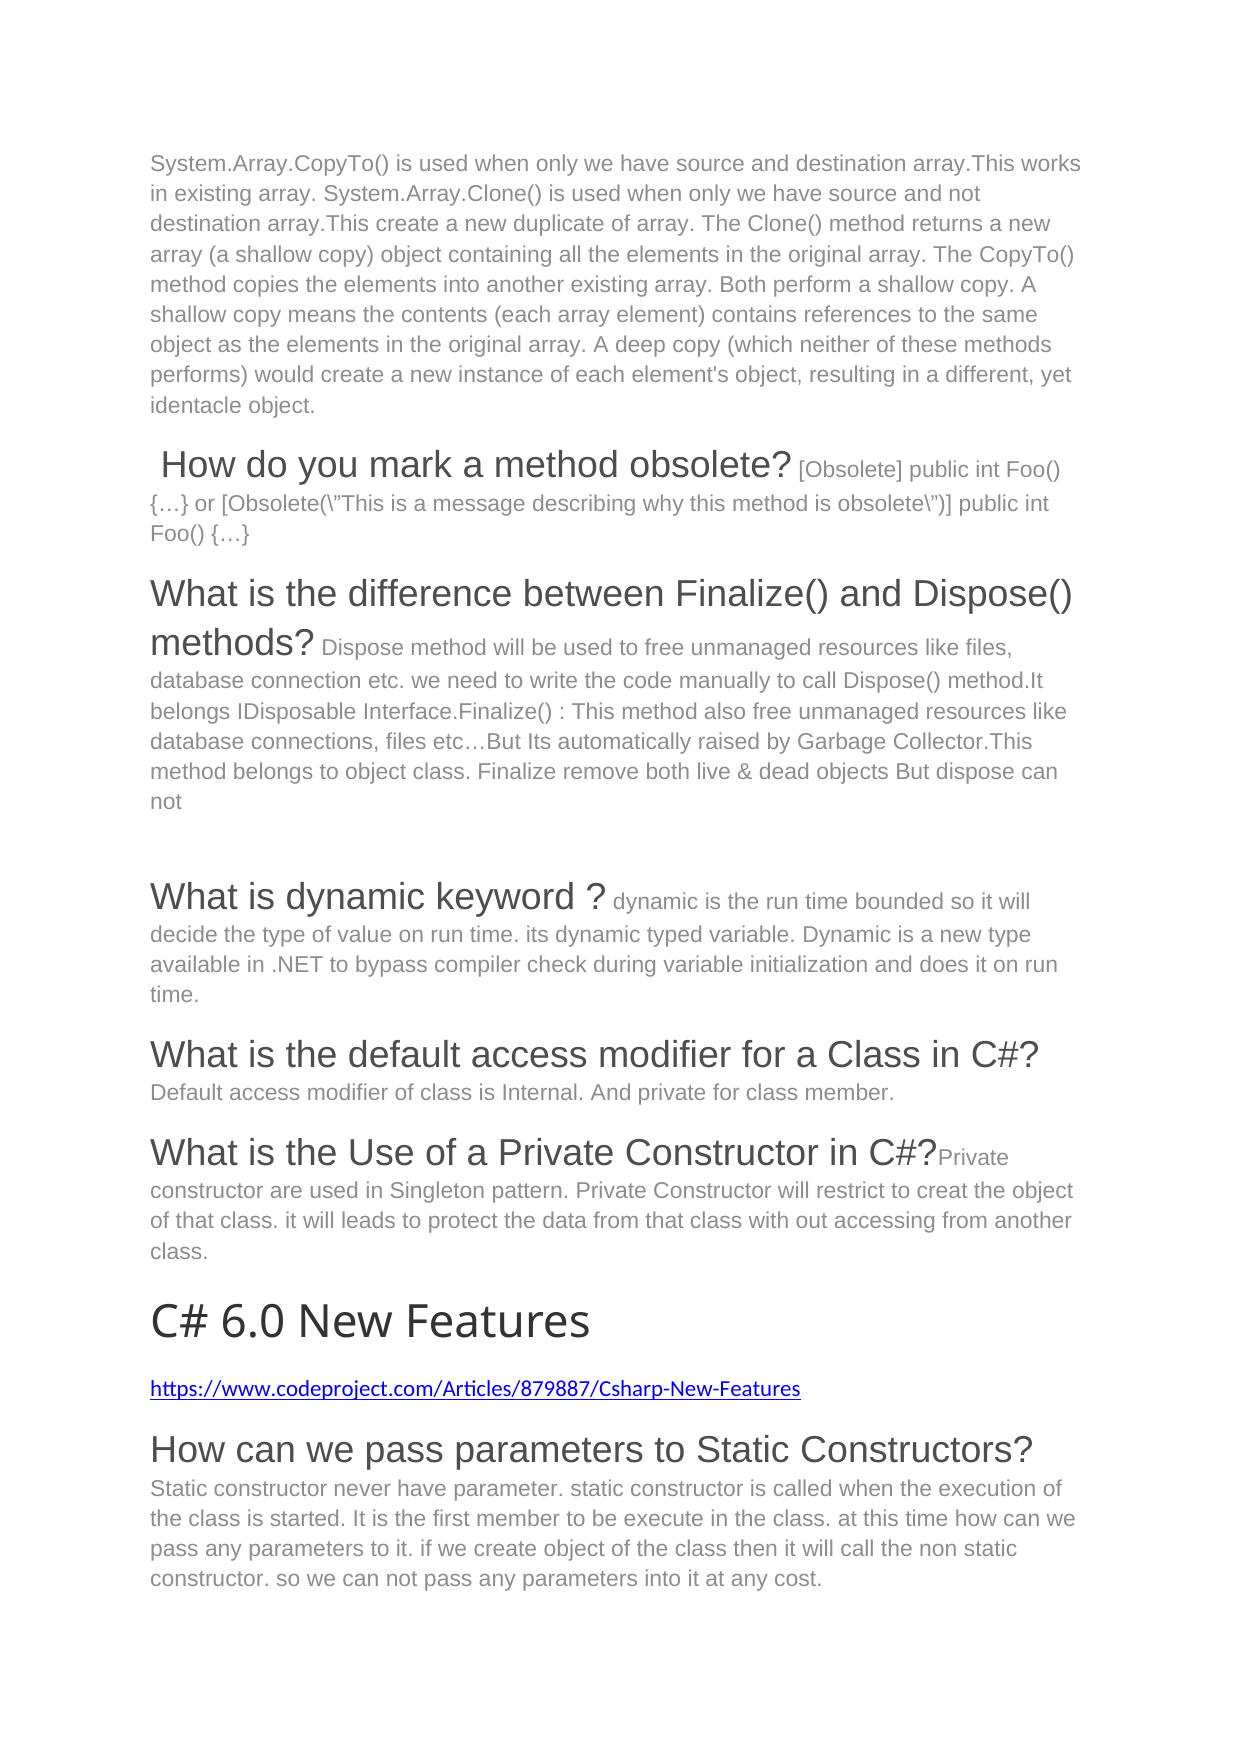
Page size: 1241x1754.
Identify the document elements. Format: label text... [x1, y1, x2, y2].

text How do you mark a method obsolete? [Obsolete] public int Foo() {…} or [Obsolete(\”This is a message describing why this method is obsolete\”)] public int Foo() {…} [150, 443, 1090, 546]
text What is the Use of a Private Constructor in C#?Private constructor are used in Singleton pattern. Private Constructor will restrict to creat the object of that class. it will leads to protect the data from that class with out accessing from another class. [150, 1130, 1090, 1264]
text C# 6.0 New Features [150, 1289, 1090, 1351]
text How can we pass parameters to Static Constructors? Static constructor never have parameter. static constructor is called when the execution of the class is started. It is the first member to be execute in the class. at this time how can we pass any parameters to it. if we create object of the class then it will call the non static constructor. so we can not pass any parameters into it at any cost. [150, 1428, 1090, 1592]
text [150, 150, 1090, 418]
text https://www.codeproject.com/Articles/879887/Csharp-New-Features [150, 1374, 1090, 1403]
text What is dynamic keyword ? dynamic is the run time bounded so it will decide the type of value on run time. its dynamic typed variable. Dynamic is a new type available in .NET to bypass compiler check during variable initialization and does it on run time. [150, 839, 1090, 1008]
text What is the difference between Finalize() and Dispose() methods? Dispose method will be used to free unmanaged resources like files, database connection etc. we need to write the code manually to call Dispose() method.It belongs IDisposable Interface.Finalize() : This method also free unmanaged resources like database connections, files etc…But Its automatically raised by Garbage Collector.This method belongs to object class. Finalize remove both live & dead objects But dispose can not [150, 571, 1090, 815]
text What is the default access modifier for a Class in C#?Default access modifier of class is Internal. And private for class member. [150, 1032, 1090, 1106]
